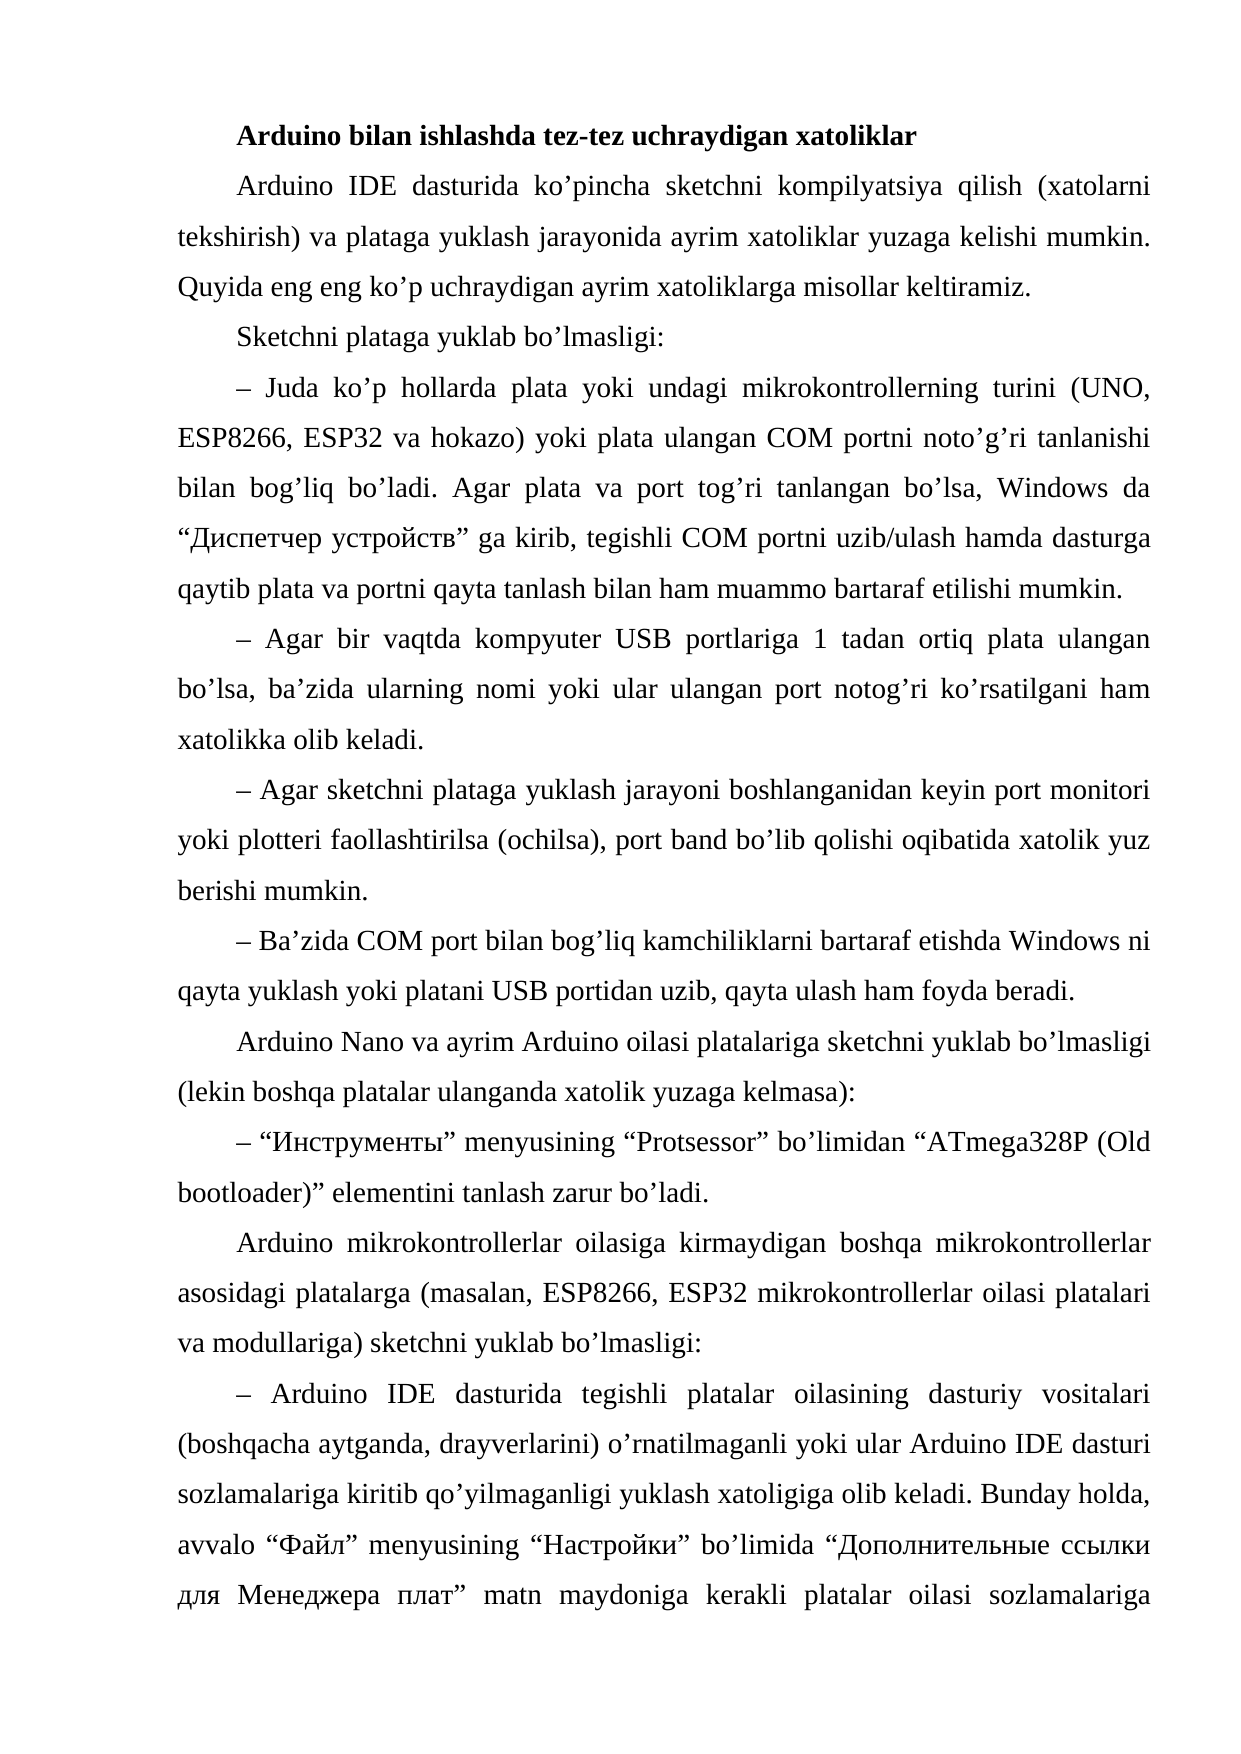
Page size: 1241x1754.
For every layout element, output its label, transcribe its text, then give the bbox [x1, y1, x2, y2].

text – Agar bir vaqtda kompyuter USB portlariga 1 tadan ortiq plata ulangan bo’lsa, ba’zida ularning nomi yoki ular ulangan port notog’ri ko’rsatilgani ham xatolikka olib keladi. [177, 621, 1152, 755]
text – Juda ko’p hollarda plata yoki undagi mikrokontrollerning turini (UNO, ESP8266, ESP32 va hokazo) yoki plata ulangan COM portni noto’g’ri tanlanishi bilan bog’liq bo’ladi. Agar plata va port tog’ri tanlangan bo’lsa, Windows da “Диспетчер устройств” ga kirib, tegishli COM portni uzib/ulash hamda dasturga qaytib plata va portni qayta tanlash bilan ham muammo bartaraf etilishi mumkin. [177, 370, 1152, 604]
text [177, 1376, 1152, 1611]
text – “Инструменты” menyusining “Protsessor” bo’limidan “ATmega328P (Old bootloader)” elementini tanlash zarur bo’ladi. [177, 1124, 1152, 1208]
text Sketchni plataga yuklab bo’lmasligi: [177, 319, 1152, 353]
text Arduino mikrokontrollerlar oilasiga kirmaydigan boshqa mikrokontrollerlar asosidagi platalarga (masalan, ESP8266, ESP32 mikrokontrollerlar oilasi platalari va modullariga) sketchni yuklab bo’lmasligi: [177, 1225, 1152, 1359]
text Arduino bilan ishlashda tez-tez uchraydigan xatoliklar [177, 118, 1152, 152]
text – Ba’zida COM port bilan bog’liq kamchiliklarni bartaraf etishda Windows ni qayta yuklash yoki platani USB portidan uzib, qayta ulash ham foyda beradi. [177, 923, 1152, 1007]
text Arduino Nano va ayrim Arduino oilasi platalariga sketchni yuklab bo’lmasligi (lekin boshqa platalar ulanganda xatolik yuzaga kelmasa): [177, 1024, 1152, 1108]
text Arduino IDE dasturida ko’pincha sketchni kompilyatsiya qilish (xatolarni tekshirish) va plataga yuklash jarayonida ayrim xatoliklar yuzaga kelishi mumkin. Quyida eng eng ko’p uchraydigan ayrim xatoliklarga misollar keltiramiz. [177, 168, 1152, 303]
text – Agar sketchni plataga yuklash jarayoni boshlanganidan keyin port monitori yoki plotteri faollashtirilsa (ochilsa), port band bo’lib qolishi oqibatida xatolik yuz berishi mumkin. [177, 772, 1152, 906]
